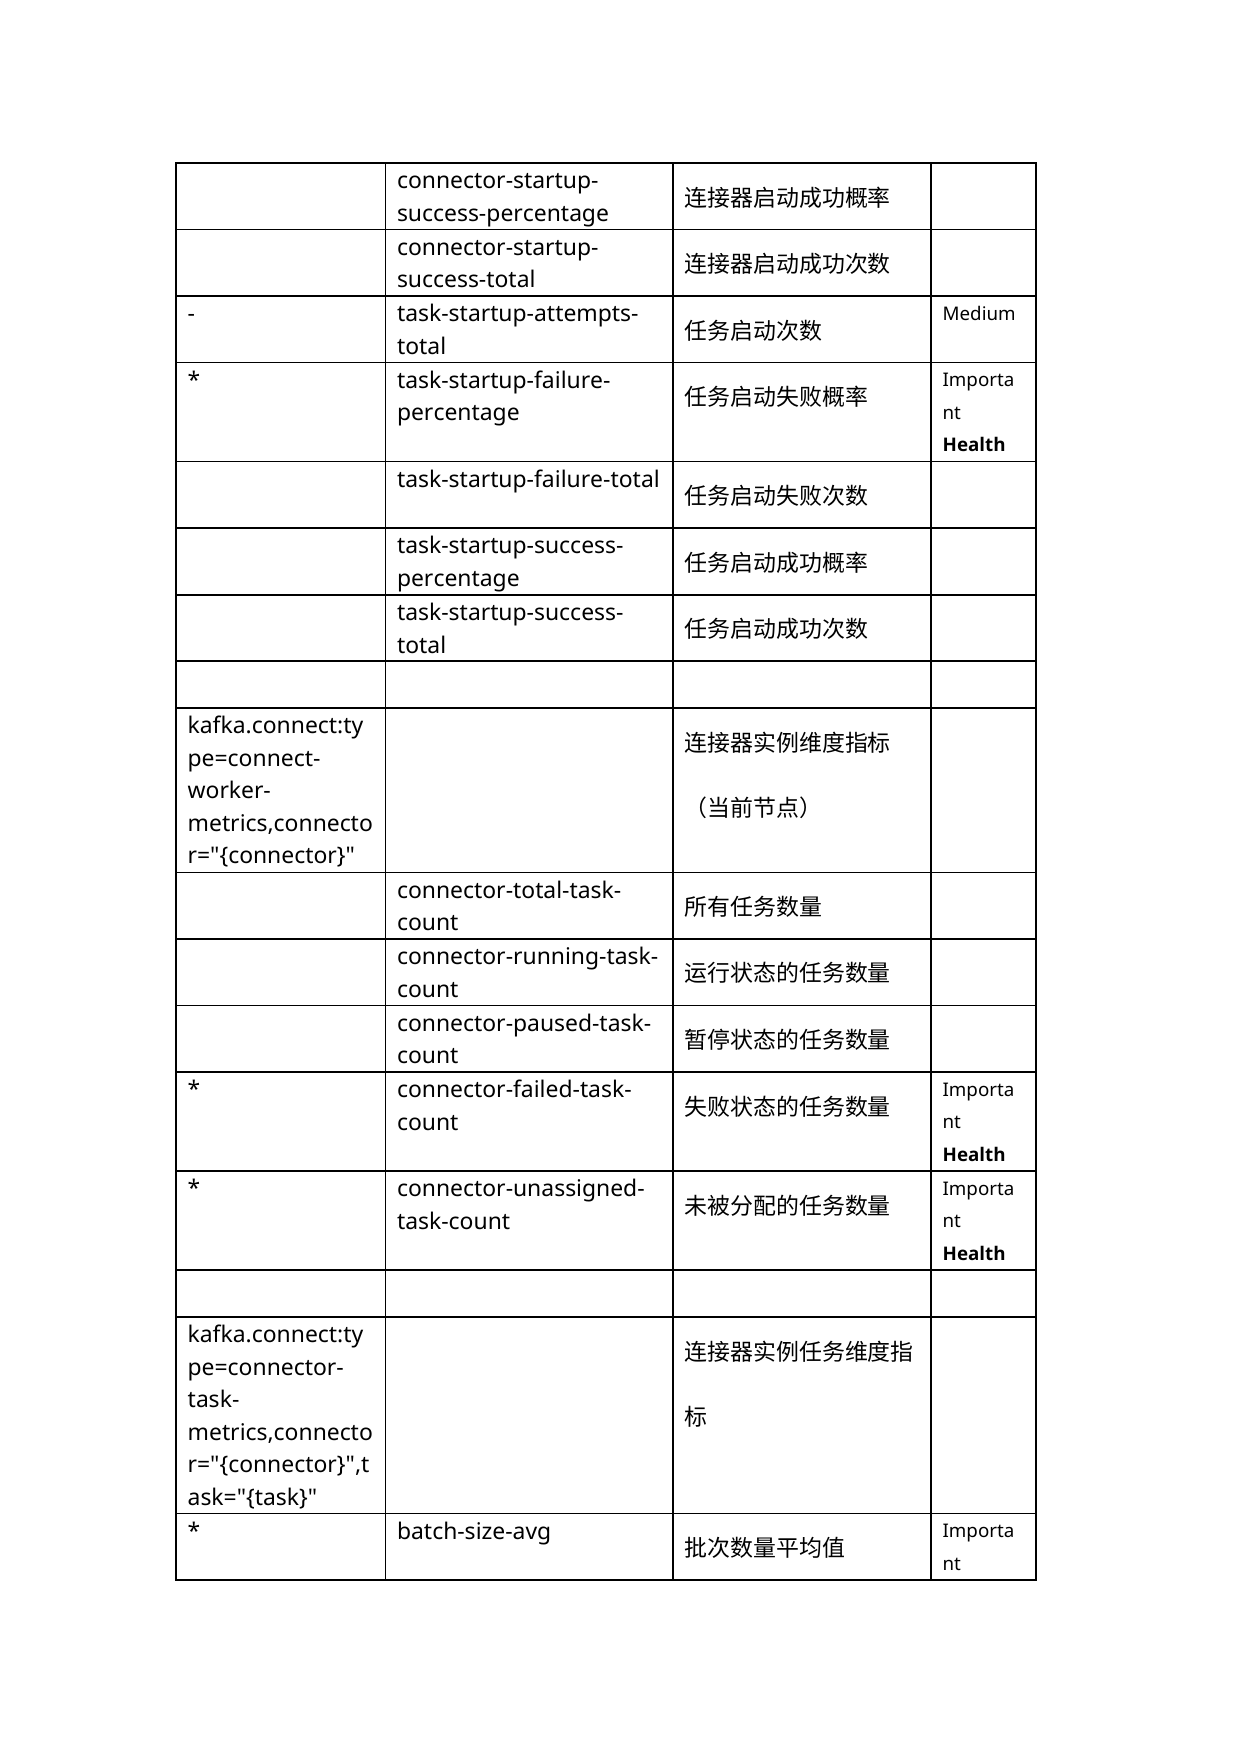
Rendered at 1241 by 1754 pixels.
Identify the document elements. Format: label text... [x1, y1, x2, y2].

table_cell [386, 1318, 672, 1513]
table_cell [932, 230, 1035, 295]
table_cell [932, 529, 1035, 594]
table_cell [177, 230, 385, 295]
table_cell 运行状态的任务数量 [674, 940, 930, 1004]
table_cell [932, 940, 1035, 1004]
table_cell [932, 662, 1035, 707]
table_cell [177, 662, 385, 707]
table_cell [177, 164, 385, 228]
table_cell [177, 596, 385, 660]
table_cell [177, 462, 385, 527]
table_cell * [177, 363, 385, 461]
table_cell 批次数量平均值 [674, 1514, 930, 1579]
table_cell task-startup-failure-total [386, 462, 672, 527]
table_cell 任务启动次数 [674, 297, 930, 362]
table_cell [386, 709, 672, 871]
table_cell 任务启动失败次数 [674, 462, 930, 527]
table_cell Important Health [932, 1073, 1035, 1170]
table_cell Important Health [932, 1172, 1035, 1269]
table_cell 暂停状态的任务数量 [674, 1006, 930, 1071]
table_cell task-startup-success-total [386, 596, 672, 660]
table_cell [674, 662, 930, 707]
table_cell [932, 596, 1035, 660]
table_cell [177, 1271, 385, 1316]
table_cell connector-startup-success-percentage [386, 164, 672, 228]
table_cell [386, 662, 672, 707]
table_cell [932, 1006, 1035, 1071]
table_cell connector-running-task-count [386, 940, 672, 1004]
table_cell [932, 709, 1035, 871]
table_cell task-startup-attempts-total [386, 297, 672, 362]
table_cell * [177, 1073, 385, 1170]
table_cell connector-failed-task-count [386, 1073, 672, 1170]
table_cell 连接器启动成功次数 [674, 230, 930, 295]
table_cell [932, 1271, 1035, 1316]
table_cell batch-size-avg [386, 1514, 672, 1579]
table_cell 任务启动成功概率 [674, 529, 930, 594]
table_cell 任务启动成功次数 [674, 596, 930, 660]
table_cell 连接器实例维度指标（当前节点） [674, 709, 930, 871]
table_cell [932, 1318, 1035, 1513]
table_cell Medium [932, 297, 1035, 362]
table_cell kafka.connect:type=connect-worker-metrics,connector="{connector}" [177, 709, 385, 871]
table_cell - [177, 297, 385, 362]
table_cell Important [932, 1514, 1035, 1579]
table_cell [932, 164, 1035, 228]
table_cell 失败状态的任务数量 [674, 1073, 930, 1170]
table_cell 未被分配的任务数量 [674, 1172, 930, 1269]
table_cell 任务启动失败概率 [674, 363, 930, 461]
table_cell * [177, 1172, 385, 1269]
table_cell [386, 1271, 672, 1316]
table_cell [177, 940, 385, 1004]
table_cell 连接器启动成功概率 [674, 164, 930, 228]
table_cell [177, 1006, 385, 1071]
table_cell [674, 1271, 930, 1316]
table_cell kafka.connect:type=connector-task-metrics,connector="{connector}",task="{task}" [177, 1318, 385, 1513]
table_cell task-startup-failure-percentage [386, 363, 672, 461]
table_cell connector-paused-task-count [386, 1006, 672, 1071]
table_cell 所有任务数量 [674, 873, 930, 938]
table_cell [177, 529, 385, 594]
table_cell [932, 462, 1035, 527]
table_cell 连接器实例任务维度指标 [674, 1318, 930, 1513]
table_cell * [177, 1514, 385, 1579]
table_cell task-startup-success-percentage [386, 529, 672, 594]
table_cell [177, 873, 385, 938]
table_cell connector-total-task-count [386, 873, 672, 938]
table_cell connector-startup-success-total [386, 230, 672, 295]
table_cell Important Health [932, 363, 1035, 461]
table_cell [932, 873, 1035, 938]
table_cell connector-unassigned-task-count [386, 1172, 672, 1269]
